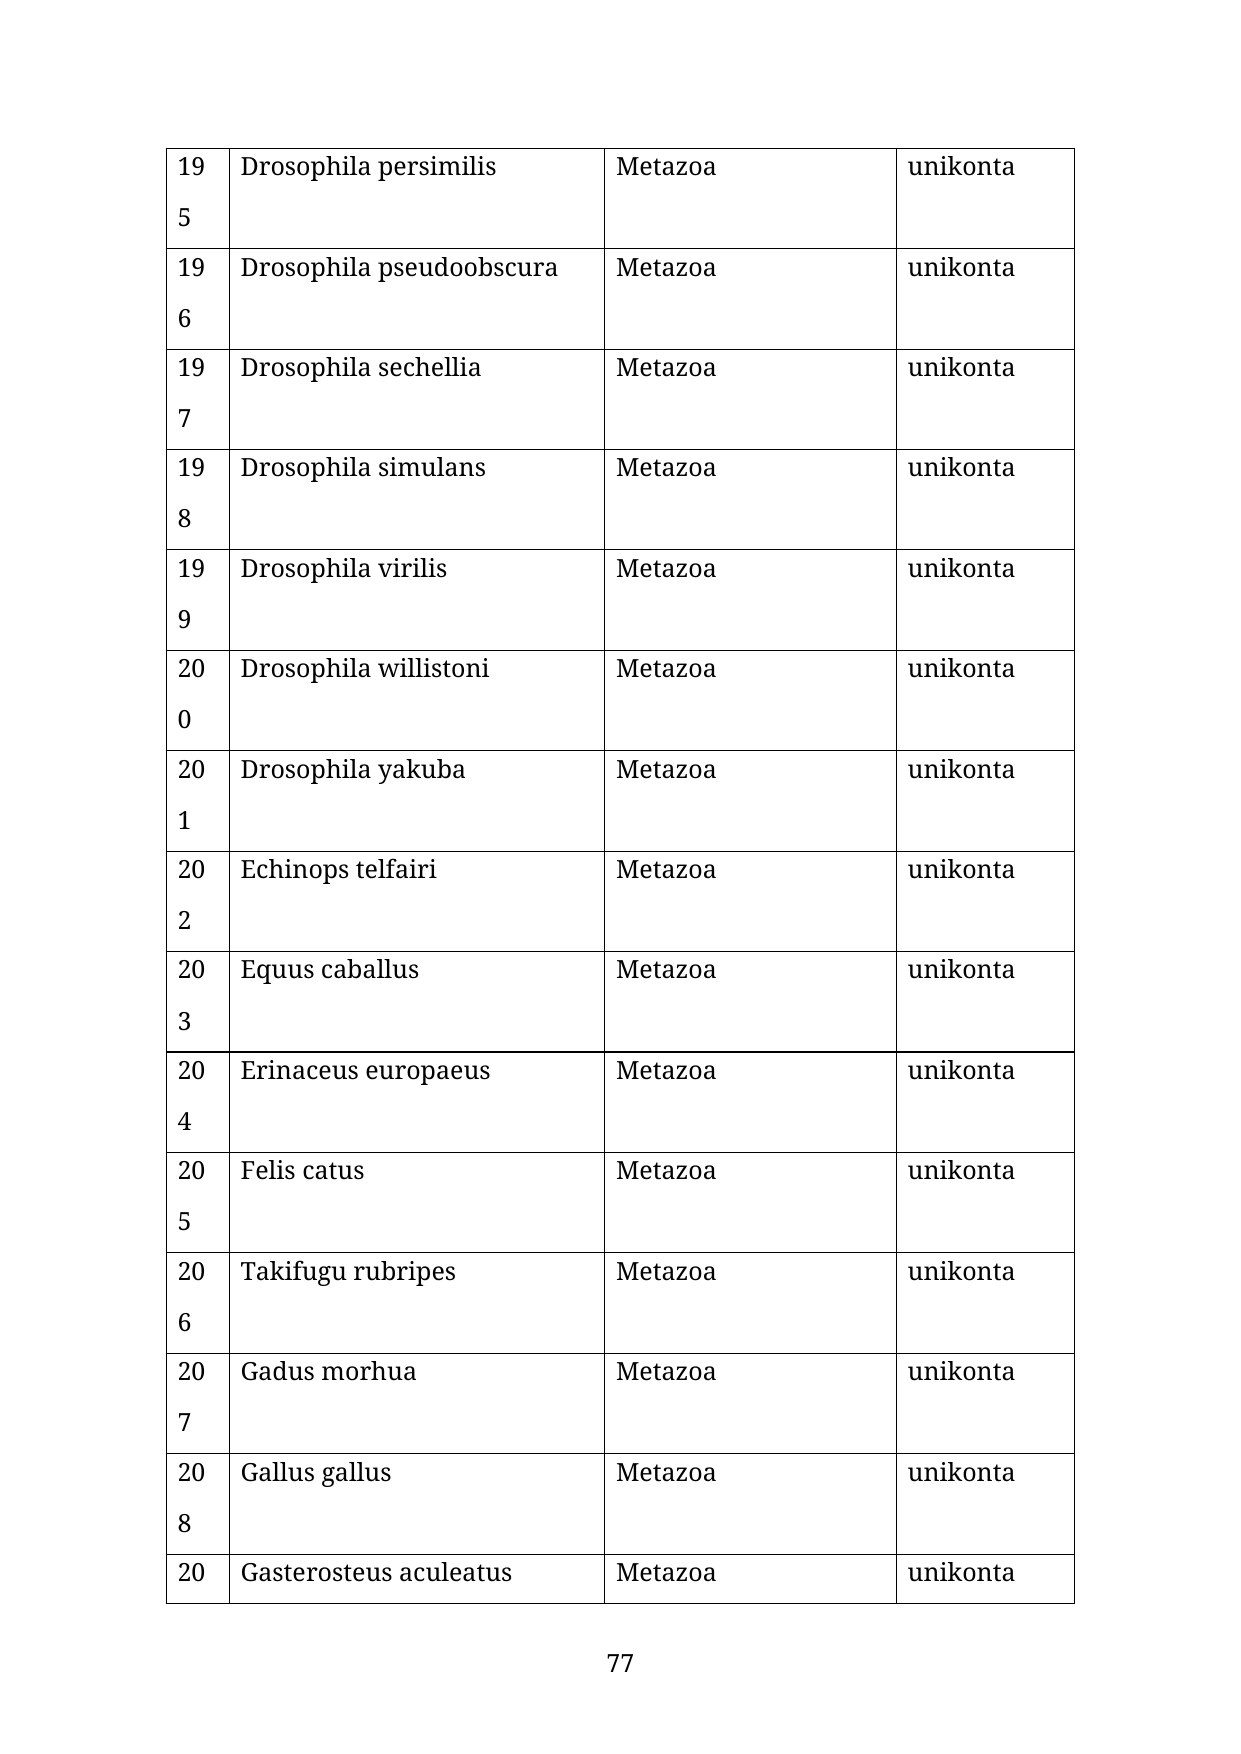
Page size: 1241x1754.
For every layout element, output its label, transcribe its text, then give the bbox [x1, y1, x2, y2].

table_cell Metazoa [605, 450, 896, 549]
table_cell 199 [167, 550, 229, 650]
table_cell Erinaceus europaeus [230, 1053, 604, 1152]
table_cell unikonta [897, 1153, 1074, 1252]
table_cell 207 [167, 1354, 229, 1453]
table_cell 196 [167, 249, 229, 348]
table_cell unikonta [897, 651, 1074, 750]
table_cell unikonta [897, 852, 1074, 951]
table_cell unikonta [897, 249, 1074, 348]
table_cell Metazoa [605, 751, 896, 851]
table_cell Drosophila pseudoobscura [230, 249, 604, 348]
table_cell 208 [167, 1454, 229, 1553]
table_cell Metazoa [605, 952, 896, 1051]
table_cell unikonta [897, 450, 1074, 549]
table_cell 204 [167, 1053, 229, 1152]
table_cell Metazoa [605, 1253, 896, 1353]
table_cell Takifugu rubripes [230, 1253, 604, 1353]
table_cell Gadus morhua [230, 1354, 604, 1453]
table_cell Metazoa [605, 651, 896, 750]
table_cell 197 [167, 350, 229, 449]
table_cell 203 [167, 952, 229, 1051]
table_cell unikonta [897, 952, 1074, 1051]
table_cell unikonta [897, 350, 1074, 449]
table_cell Drosophila sechellia [230, 350, 604, 449]
table_cell Drosophila willistoni [230, 651, 604, 750]
table_cell 205 [167, 1153, 229, 1252]
table_cell unikonta [897, 149, 1074, 248]
table_cell Gallus gallus [230, 1454, 604, 1553]
table_cell unikonta [897, 1253, 1074, 1353]
table_cell Drosophila yakuba [230, 751, 604, 851]
table_cell Echinops telfairi [230, 852, 604, 951]
table_cell 209 [167, 1555, 229, 1603]
table_cell Metazoa [605, 1153, 896, 1252]
table_cell Metazoa [605, 1354, 896, 1453]
table_cell Metazoa [605, 852, 896, 951]
table_cell Drosophila virilis [230, 550, 604, 650]
table_cell 206 [167, 1253, 229, 1353]
table_cell 200 [167, 651, 229, 750]
table_cell Metazoa [605, 350, 896, 449]
table_cell Drosophila simulans [230, 450, 604, 549]
table_cell unikonta [897, 1354, 1074, 1453]
table_cell unikonta [897, 1555, 1074, 1603]
table_cell Metazoa [605, 1555, 896, 1603]
table_cell Metazoa [605, 249, 896, 348]
table_cell 195 [167, 149, 229, 248]
table_cell Felis catus [230, 1153, 604, 1252]
table_cell 202 [167, 852, 229, 951]
table_cell 198 [167, 450, 229, 549]
table_cell unikonta [897, 550, 1074, 650]
table_cell 201 [167, 751, 229, 851]
table_cell Metazoa [605, 1454, 896, 1553]
table_cell Equus caballus [230, 952, 604, 1051]
table_cell Drosophila persimilis [230, 149, 604, 248]
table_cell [230, 1555, 604, 1603]
table_cell unikonta [897, 1454, 1074, 1553]
table_cell Metazoa [605, 550, 896, 650]
table_cell Metazoa [605, 1053, 896, 1152]
table_cell unikonta [897, 1053, 1074, 1152]
table_cell Metazoa [605, 149, 896, 248]
table_cell unikonta [897, 751, 1074, 851]
